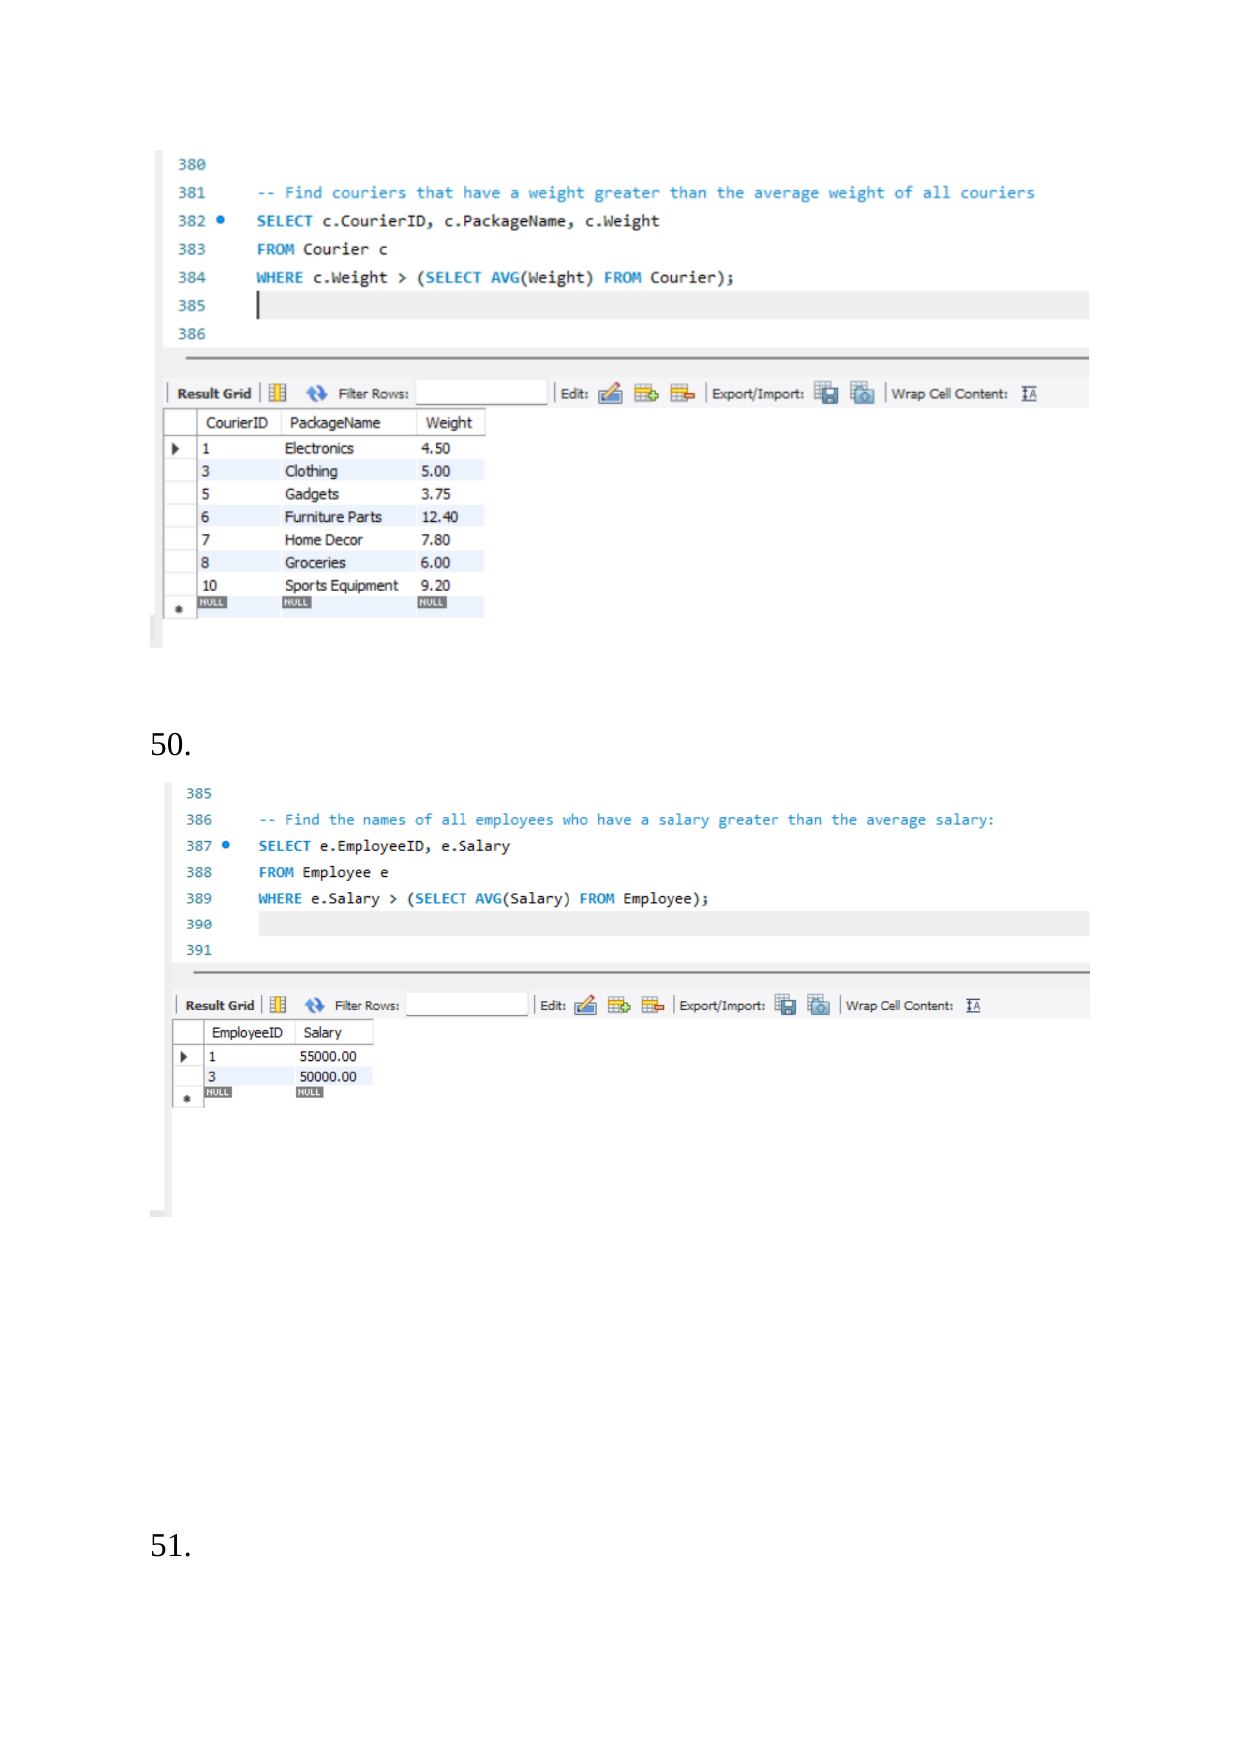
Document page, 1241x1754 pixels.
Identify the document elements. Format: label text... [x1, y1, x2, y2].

text 50. [150, 724, 1090, 763]
text 51. [150, 1525, 1090, 1563]
picture [150, 782, 1090, 1217]
picture [150, 150, 1089, 648]
